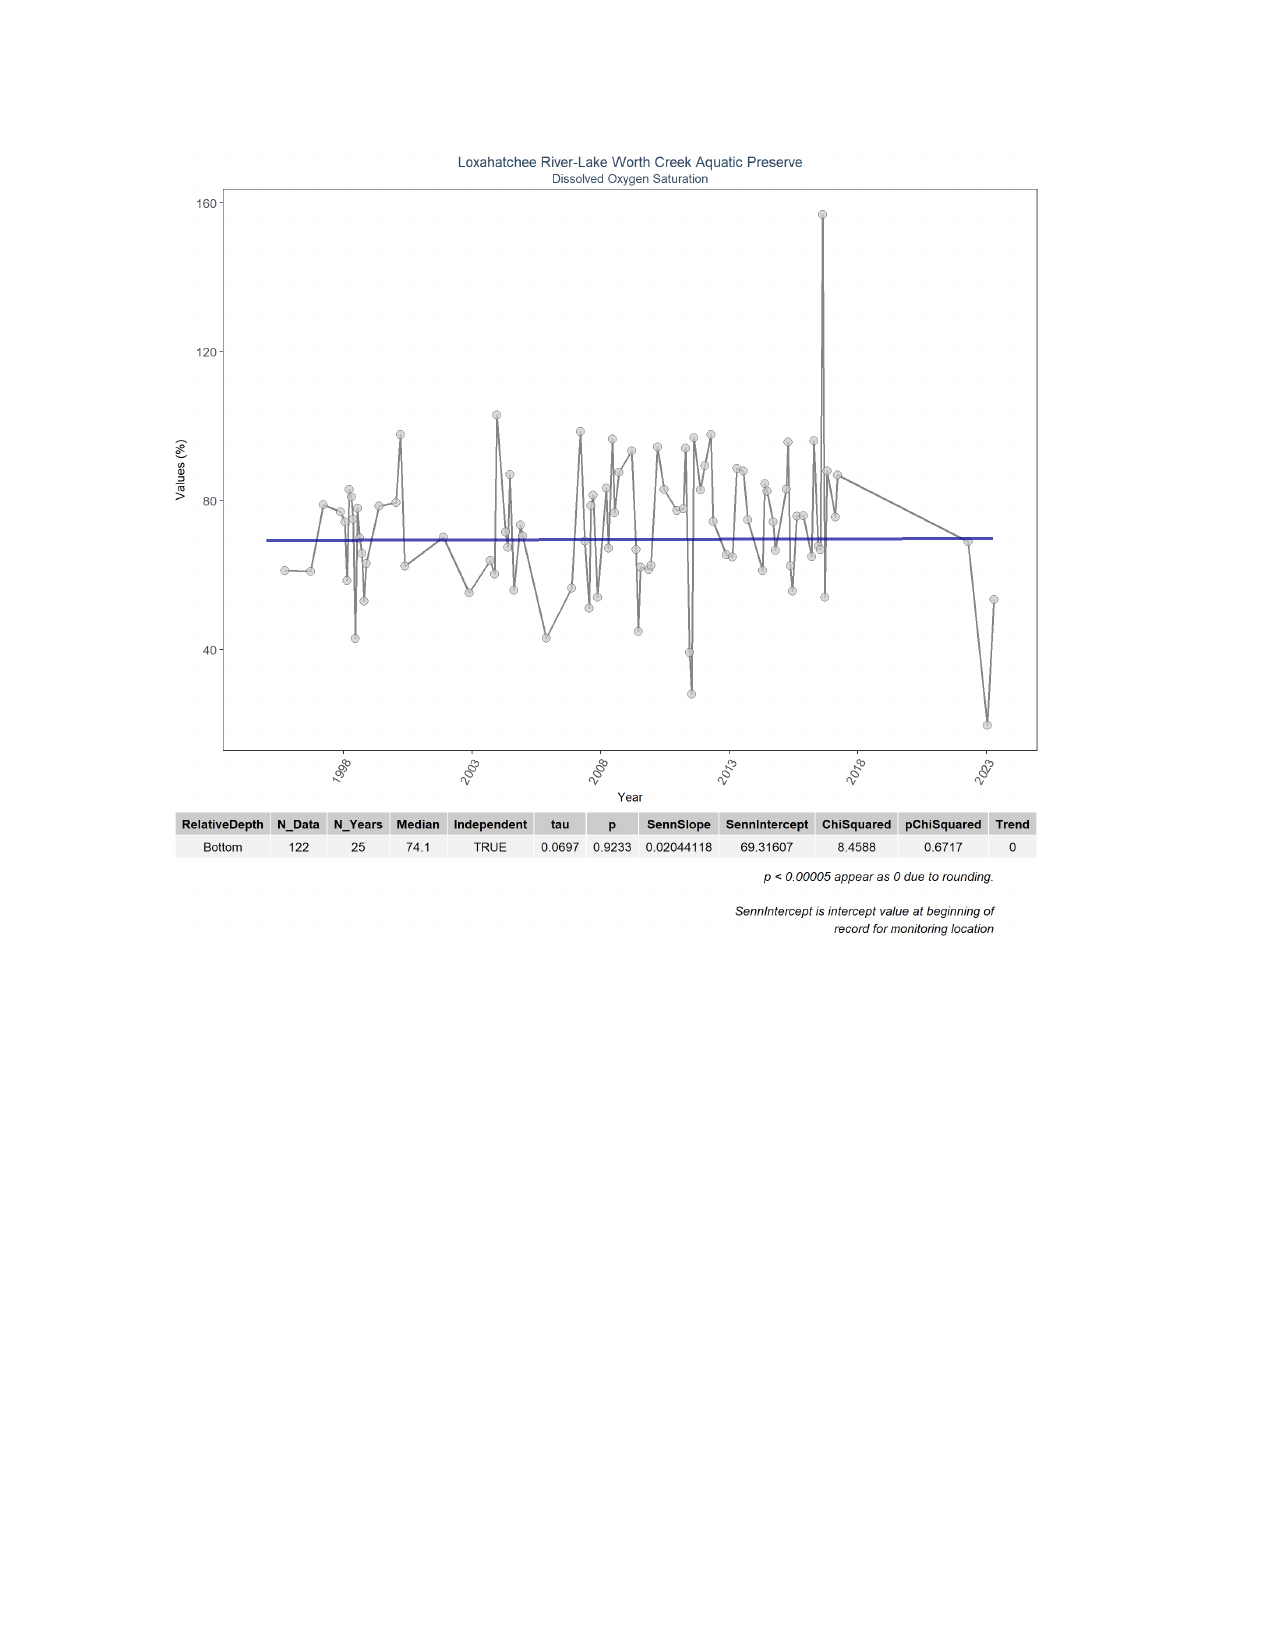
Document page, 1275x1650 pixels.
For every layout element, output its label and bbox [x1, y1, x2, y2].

picture [168, 150, 1044, 938]
